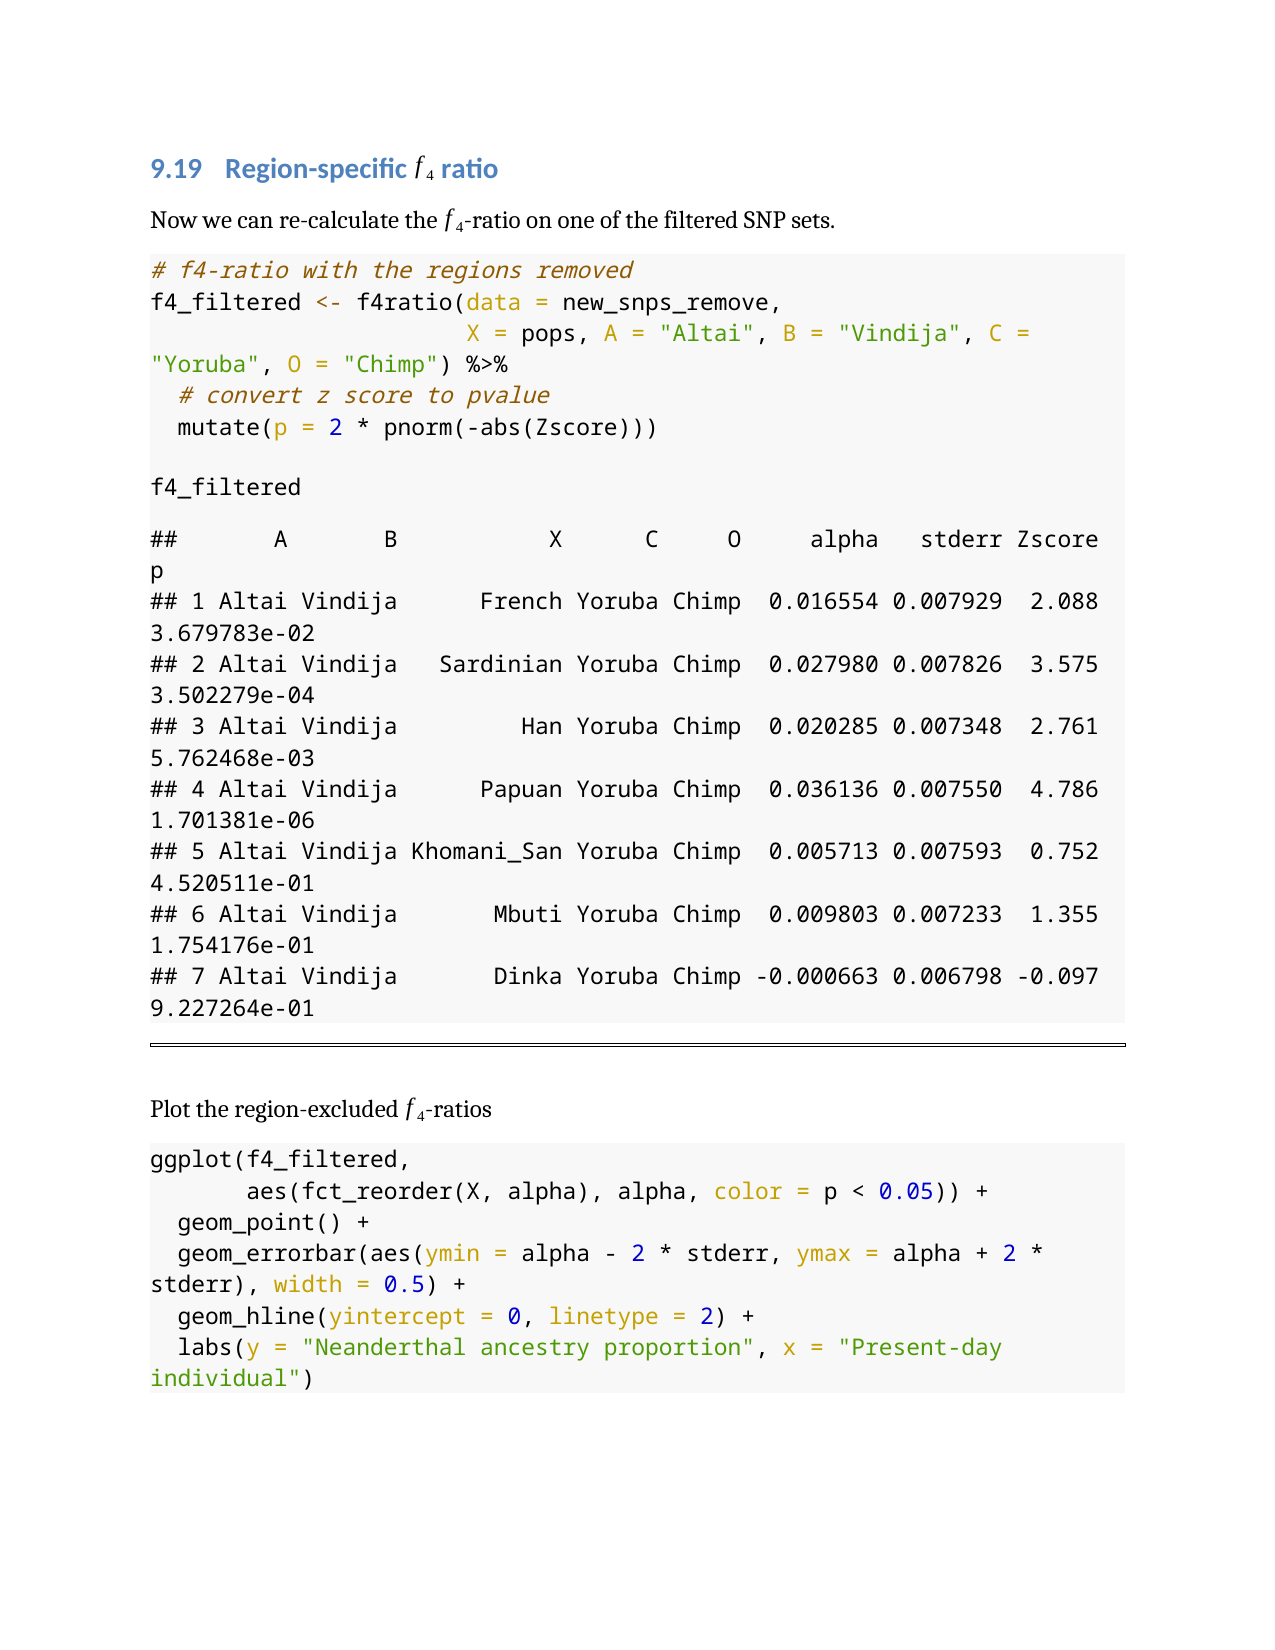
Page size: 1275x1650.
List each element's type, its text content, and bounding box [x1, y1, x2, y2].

subtitle 9.19 Region-specific ratio [150, 150, 1125, 186]
text ## A B X C O alpha stderr Zscore p ## 1 Altai Vindija French Yoruba Chimp 0.016554 0.007929 2.088 3.679783e-02 ## 2 Altai Vindija Sardinian Yoruba Chimp 0.027980 0.007826 3.575 3.502279e-04 ## 3 Altai Vindija Han Yoruba Chimp 0.020285 0.007348 2.761 5.762468e-03 ## 4 Altai Vindija Papuan Yoruba Chimp 0.036136 0.007550 4.786 1.701381e-06 ## 5 Altai Vindija Khomani_San Yoruba Chimp 0.005713 0.007593 0.752 4.520511e-01 ## 6 Altai Vindija Mbuti Yoruba Chimp 0.009803 0.007233 1.355 1.754176e-01 ## 7 Altai Vindija Dinka Yoruba Chimp -0.000663 0.006798 -0.097 9.227264e-01 [150, 523, 1125, 1023]
text # f4-ratio with the regions removed f4_filtered <- f4ratio(data = new_snps_remove, X = pops, A = "Altai", B = "Vindija", C = "Yoruba", O = "Chimp") %>% # convert z score to pvalue mutate(p = 2 * pnorm(-abs(Zscore))) f4_filtered [150, 254, 1125, 502]
text ggplot(f4_filtered, aes(fct_reorder(X, alpha), alpha, color = p < 0.05)) + geom_point() + geom_errorbar(aes(ymin = alpha - 2 * stderr, ymax = alpha + 2 * stderr), width = 0.5) + geom_hline(yintercept = 0, linetype = 2) + labs(y = "Neanderthal ancestry proportion", x = "Present-day individual") [150, 1143, 1125, 1393]
text Now we can re-calculate the -ratio on one of the filtered SNP sets. [150, 204, 1125, 236]
text Plot the region-excluded -ratios [150, 1093, 1125, 1124]
